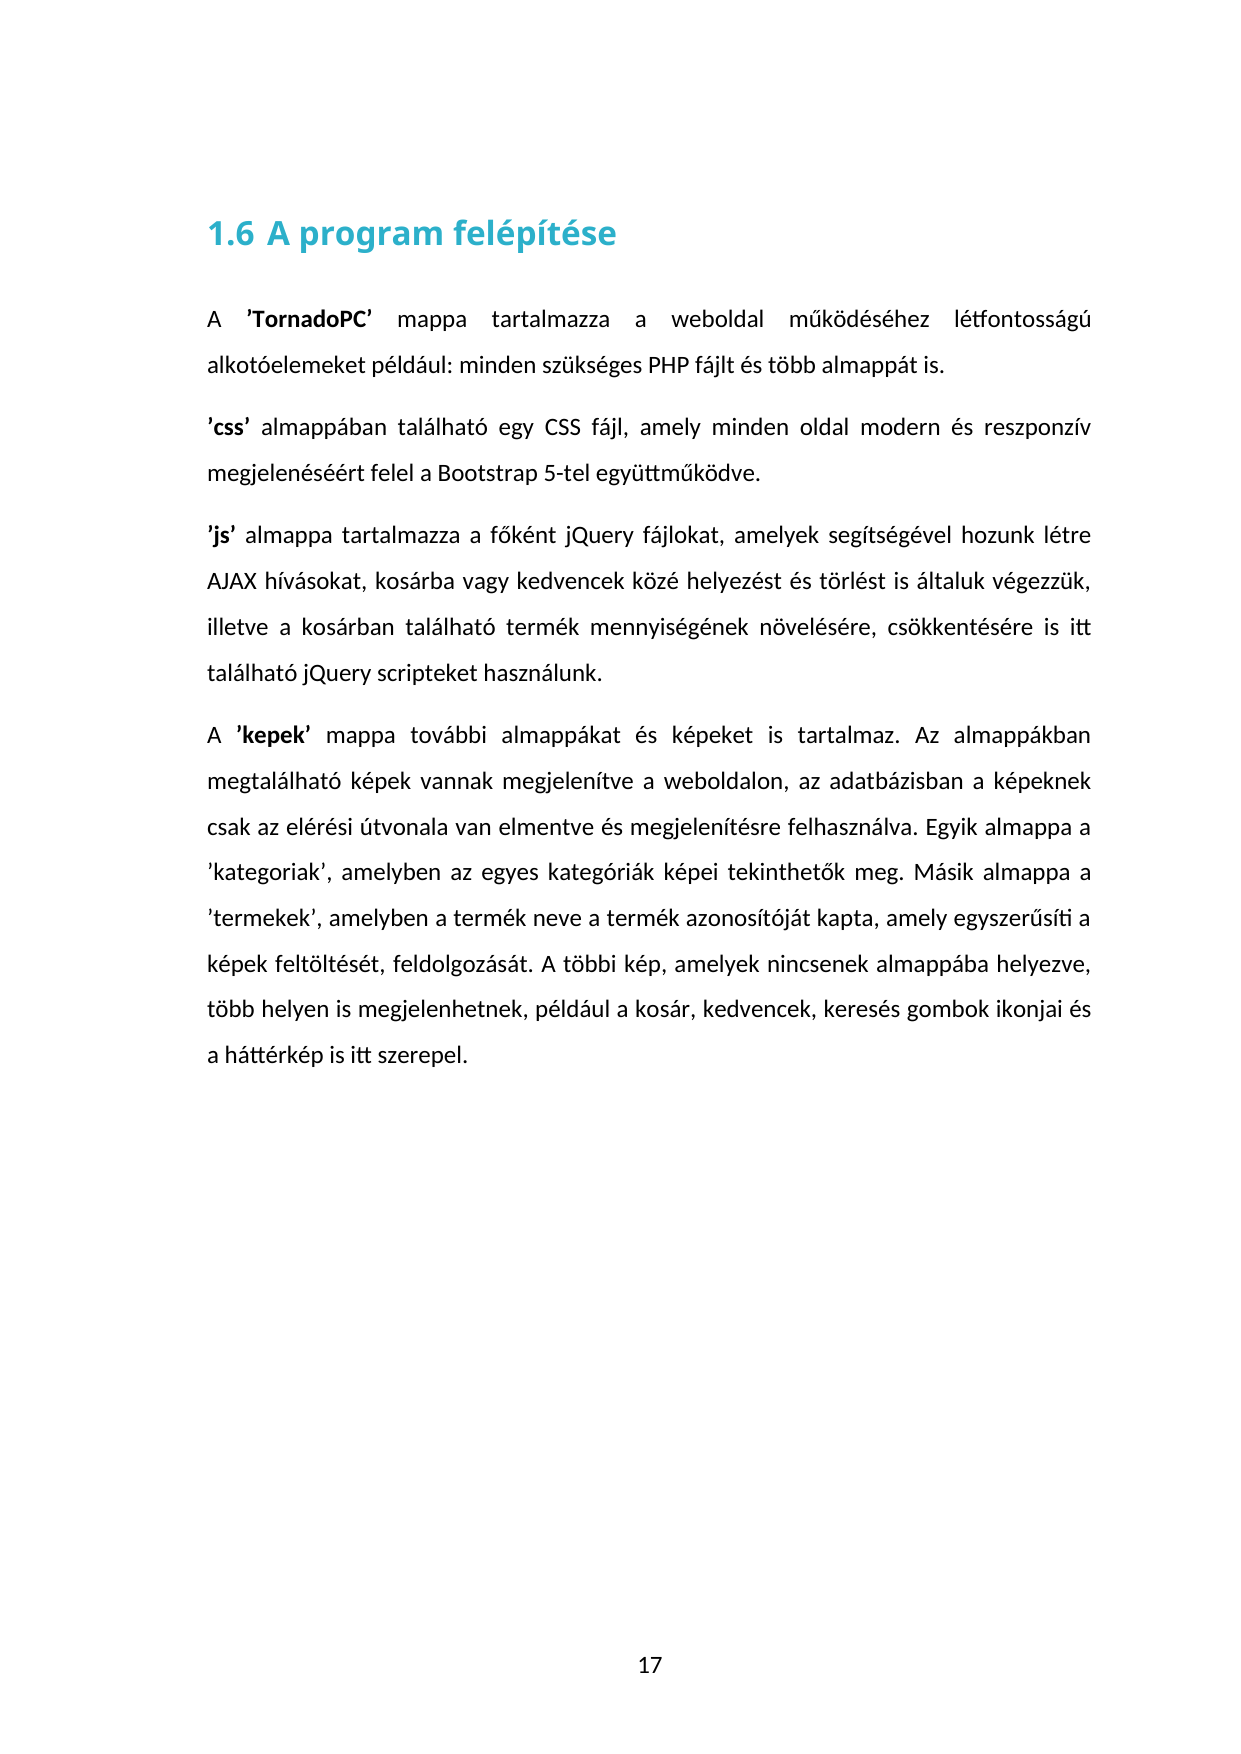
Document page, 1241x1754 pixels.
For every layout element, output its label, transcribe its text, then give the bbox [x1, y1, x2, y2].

text A ’kepek’ mappa további almappákat és képeket is tartalmaz. Az almappákban megtalálható képek vannak megjelenítve a weboldalon, az adatbázisban a képeknek csak az elérési útvonala van elmentve és megjelenítésre felhasználva. Egyik almappa a ’kategoriak’, amelyben az egyes kategóriák képei tekinthetők meg. Másik almappa a ’termekek’, amelyben a termék neve a termék azonosítóját kapta, amely egyszerűsíti a képek feltöltését, feldolgozását. A többi kép, amelyek nincsenek almappába helyezve, több helyen is megjelenhetnek, például a kosár, kedvencek, keresés gombok ikonjai és a háttérkép is itt szerepel. [207, 719, 1092, 1070]
text ’js’ almappa tartalmazza a főként jQuery fájlokat, amelyek segítségével hozunk létre AJAX hívásokat, kosárba vagy kedvencek közé helyezést és törlést is általuk végezzük, illetve a kosárban található termék mennyiségének növelésére, csökkentésére is itt található jQuery scripteket használunk. [207, 519, 1092, 687]
text ’css’ almappában található egy CSS fájl, amely minden oldal modern és reszponzív megjelenéséért felel a Bootstrap 5-tel együttműködve. [207, 411, 1092, 488]
subtitle A program felépítése [207, 210, 1092, 256]
text A ’TornadoPC’ mappa tartalmazza a weboldal működéséhez létfontosságú alkotóelemeket például: minden szükséges PHP fájlt és több almappát is. [207, 303, 1092, 379]
